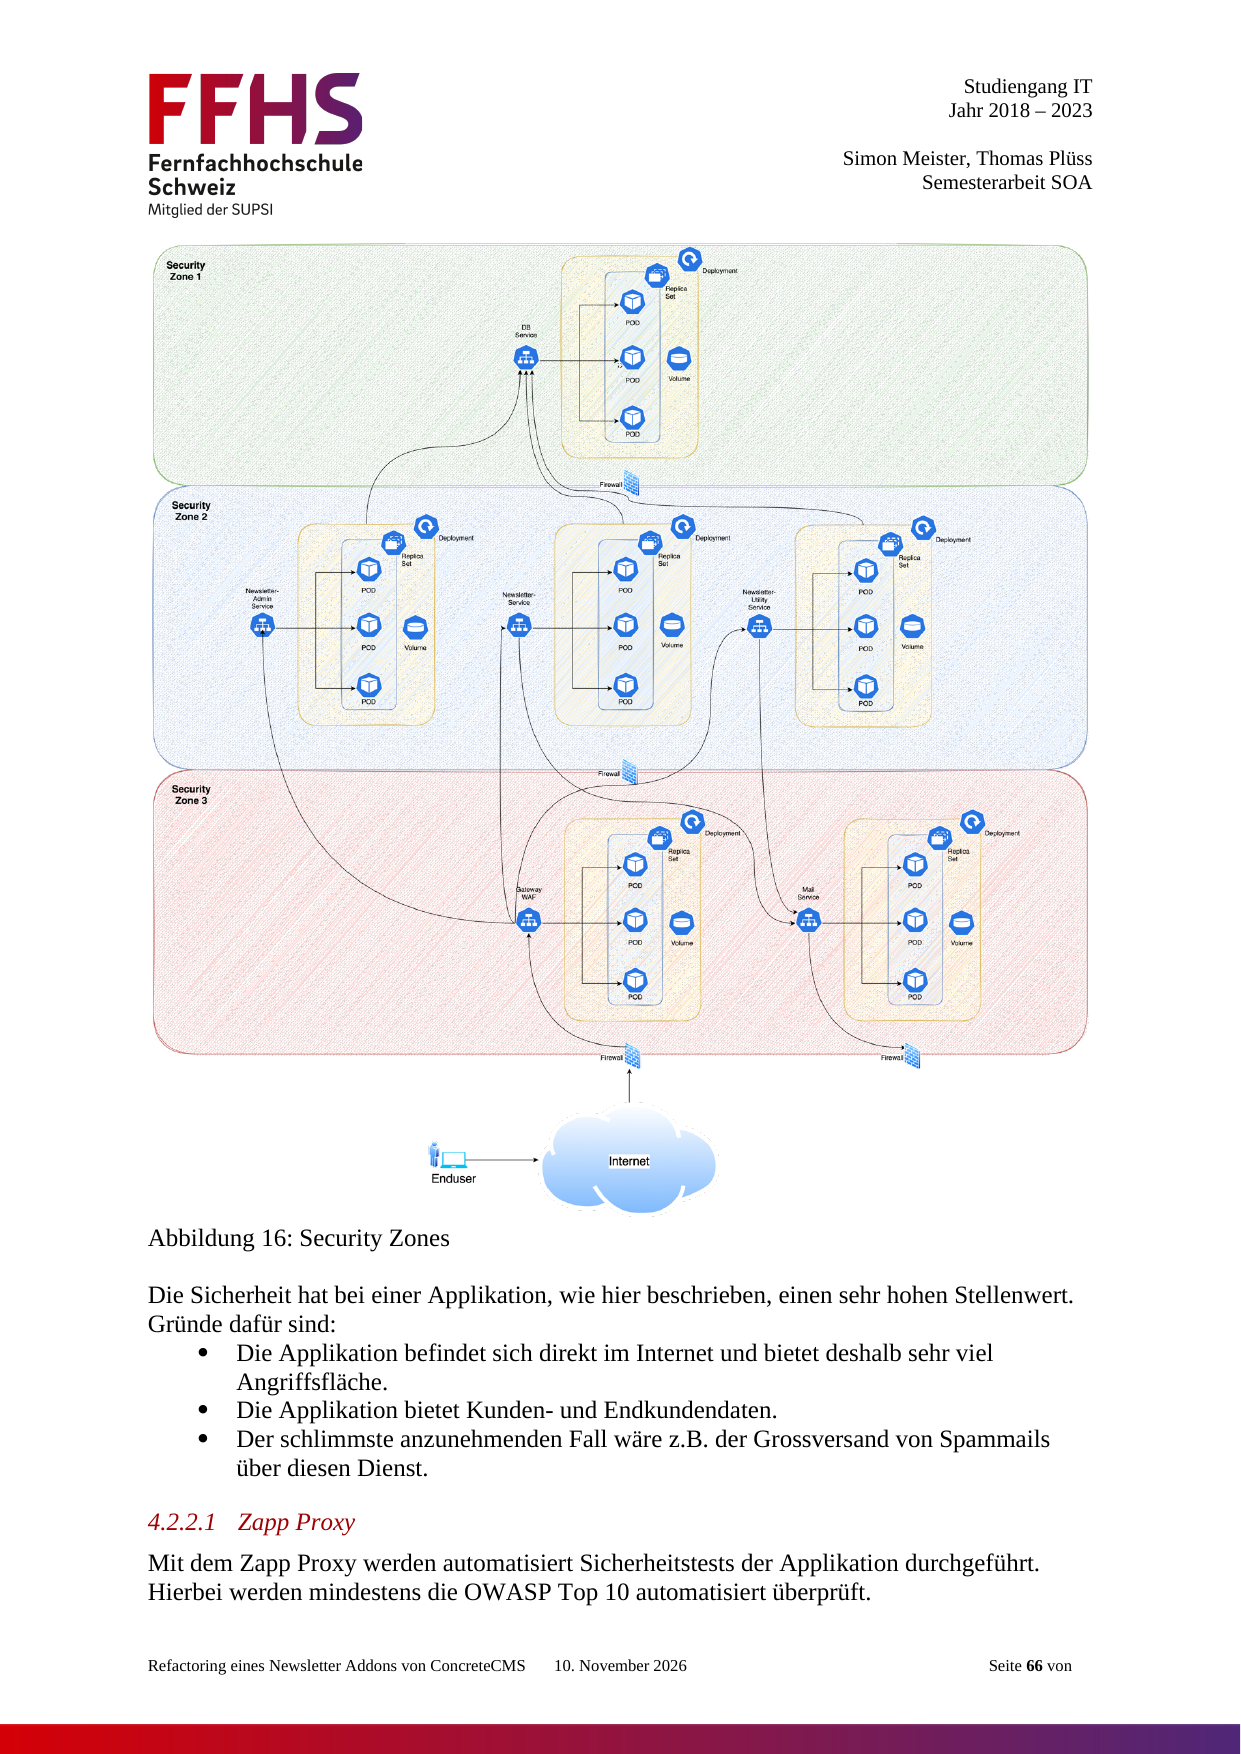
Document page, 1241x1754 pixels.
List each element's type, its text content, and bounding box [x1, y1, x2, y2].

list Die Applikation befindet sich direkt im Internet und bietet deshalb sehr viel Angriffsfläche. [199, 1338, 1092, 1396]
text Die Sicherheit hat bei einer Applikation, wie hier beschrieben, einen sehr hohen Stellenwert. Gründe dafür sind: [148, 1281, 1092, 1338]
list Der schlimmste anzunehmenden Fall wäre z.B. der Grossversand von Spammails über diesen Dienst. [199, 1424, 1092, 1482]
text Abbildung 16: Security Zones [148, 1223, 1092, 1252]
picture [0, 1724, 1241, 1754]
list Die Applikation bietet Kunden- und Endkundendaten. [199, 1396, 1092, 1424]
text Mit dem Zapp Proxy werden automatisiert Sicherheitstests der Applikation durchgeführt. Hierbei werden mindestens die OWASP Top 10 automatisiert überprüft. [148, 1548, 1092, 1606]
subtitle Zapp Proxy [148, 1507, 1092, 1536]
picture [148, 73, 363, 218]
picture [147, 239, 1093, 1223]
